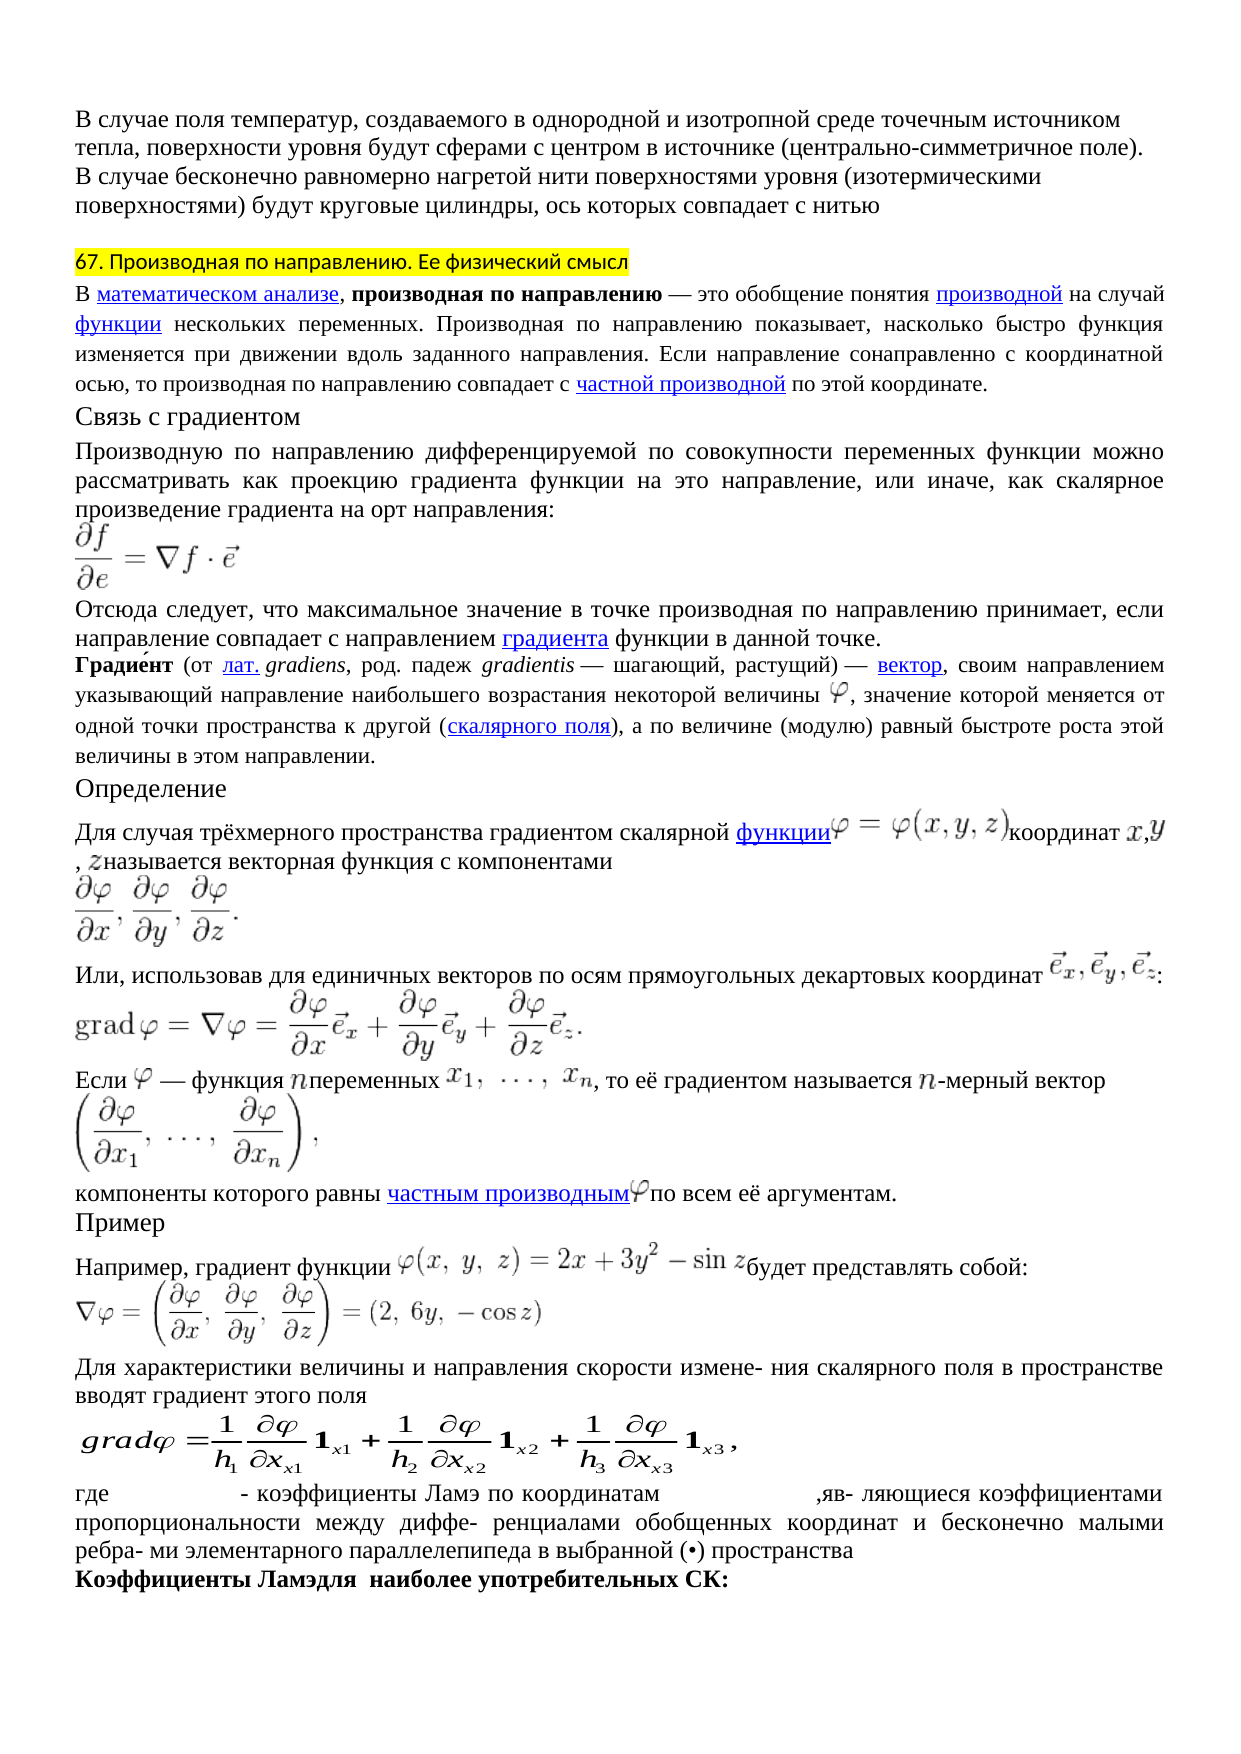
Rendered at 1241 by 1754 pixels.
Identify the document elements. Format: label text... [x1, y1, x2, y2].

text В случае поля температур, создаваемого в однородной и изотропной среде точечным источником тепла, поверхности уровня будут сферами с центром в источнике (центрально-симметричное поле). [75, 104, 1165, 161]
text Или, использовав для единичных векторов по осям прямоугольных декартовых координат : [75, 951, 1165, 989]
picture [829, 682, 850, 703]
picture [75, 1280, 541, 1348]
subtitle Определение [75, 772, 1165, 803]
picture [1149, 820, 1166, 841]
text В математическом анализе, производная по направлению — это обобщение понятия производной на случай функции нескольких переменных. Производная по направлению показывает, насколько быстро функция изменяется при движении вдоль заданного направления. Если направление сонаправленно с координатной осью, то производная по направлению совпадает с частной производной по этой координате. [75, 280, 1165, 397]
picture [1126, 826, 1144, 841]
text компоненты которого равны частным производнымпо всем её аргументам. [75, 1178, 1165, 1207]
picture [830, 807, 1009, 841]
text Для характеристики величины и направления скорости измене- ния скалярного поля в пространстве вводят градиент этого поля [75, 1352, 1165, 1409]
picture [87, 855, 104, 870]
picture [75, 875, 238, 947]
text Градие́нт (от лат. gradiens, род. падеж gradientis — шагающий, растущий) — вектор, своим направлением указывающий направление наибольшего возрастания некоторой величины , значение которой меняется от одной точки пространства к другой (скалярного поля), а по величине (модулю) равный быстроте роста этой величины в этом направлении. [75, 651, 1165, 768]
picture [75, 522, 241, 590]
picture [75, 1093, 318, 1174]
text 67. Производная по направлению. Ее физический смысл [75, 247, 1165, 276]
text Отсюда следует, что максимальное значение в точке производная по направлению принимает, если направление совпадает с направлением градиента функции в данной точке. [75, 594, 1165, 651]
picture [75, 989, 582, 1061]
picture [290, 1074, 309, 1089]
picture [629, 1180, 650, 1202]
subtitle Пример [75, 1207, 1165, 1238]
text Для случая трёхмерного пространства градиентом скалярной функциикоординат ,, называется векторная функция с компонентами [75, 808, 1165, 875]
text Если — функция переменных , то её градиентом называется -мерный вектор [75, 1065, 1165, 1094]
picture [918, 1074, 938, 1089]
picture [397, 1242, 747, 1276]
picture [1049, 951, 1157, 984]
text где - коэффициенты Ламэ по координатам ,яв- ляющиеся коэффициентами пропорциональности между диффе- ренциалами обобщенных координат и бесконечно малыми ребра- ми элементарного параллелепипеда в выбранной (•) пространства [75, 1478, 1165, 1564]
subtitle Связь с градиентом [75, 401, 1165, 432]
text Коэффициенты Ламэдля наиболее употребительных СК: [75, 1564, 1165, 1593]
text Производную по направлению дифференцируемой по совокупности переменных функции можно рассматривать как проекцию градиента функции на это направление, или иначе, как скалярное произведение градиента на орт направления: [75, 436, 1165, 522]
text В случае бесконечно равномерно нагретой нити поверхностями уровня (изотермическими поверхностями) будут круговые цилиндры, ось которых совпадает с нитью [75, 161, 1165, 219]
picture [133, 1068, 154, 1089]
picture [446, 1068, 593, 1089]
